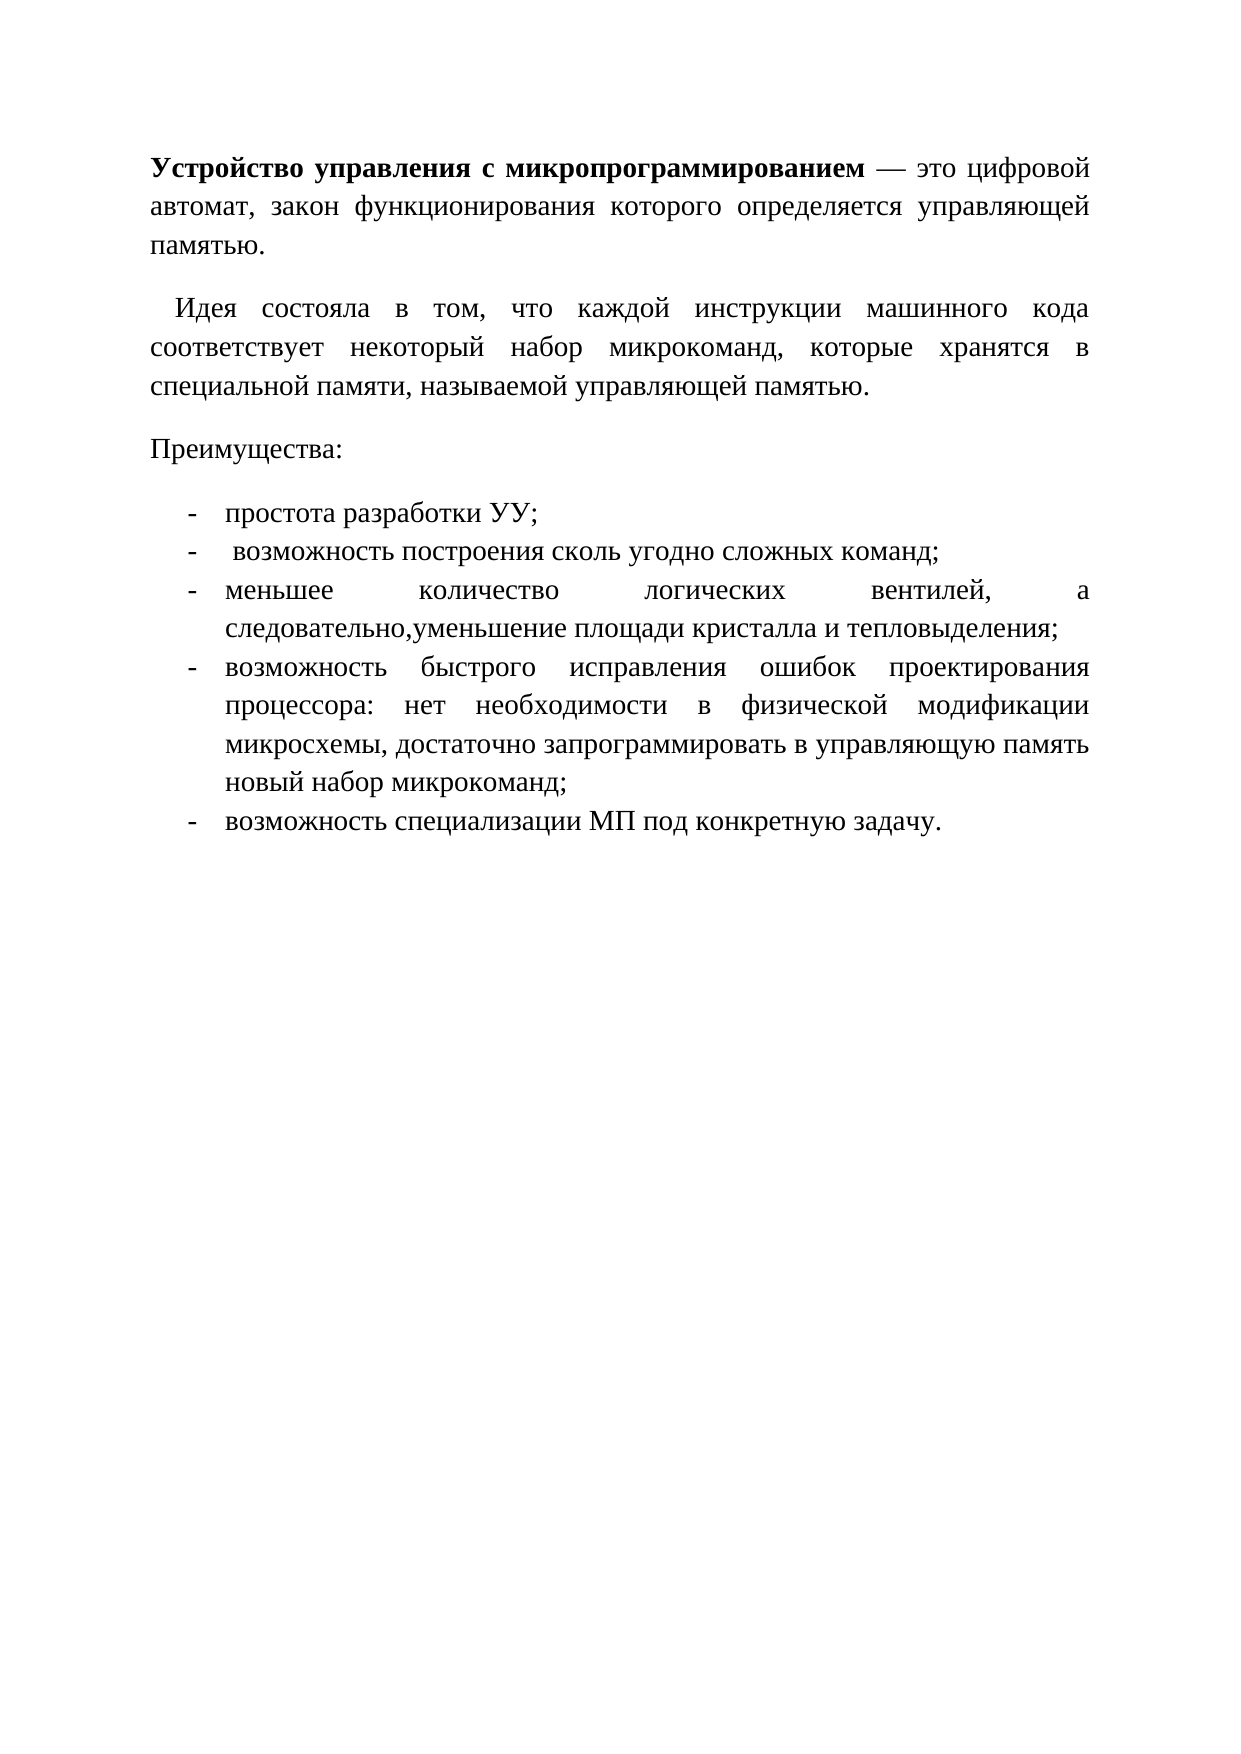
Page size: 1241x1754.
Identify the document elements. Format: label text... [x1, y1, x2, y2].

text Преимущества: [150, 431, 1153, 465]
list меньшее количество логических вентилей, а следовательно,уменьшение площади кристалла и тепловыделения; [187, 572, 1153, 644]
list возможность построения сколь угодно сложных команд; [187, 533, 1153, 567]
list простота разработки УУ; [187, 495, 1153, 528]
list возможность специализации МП под конкретную задачу. [187, 803, 1153, 837]
text Идея состояла в том, что каждой инструкции машинного кода соответствует некоторый набор микрокоманд, которые хранятся в специальной памяти, называемой управляющей памятью. [150, 291, 1153, 401]
list возможность быстрого исправления ошибок проектирования процессора: нет необходимости в физической модификации микросхемы, достаточно запрограммировать в управляющую память новый набор микрокоманд; [187, 649, 1153, 798]
text Устройство управления с микропрограммированием — это цифровой автомат, закон функционирования которого определяется управляющей памятью. [150, 150, 1090, 261]
